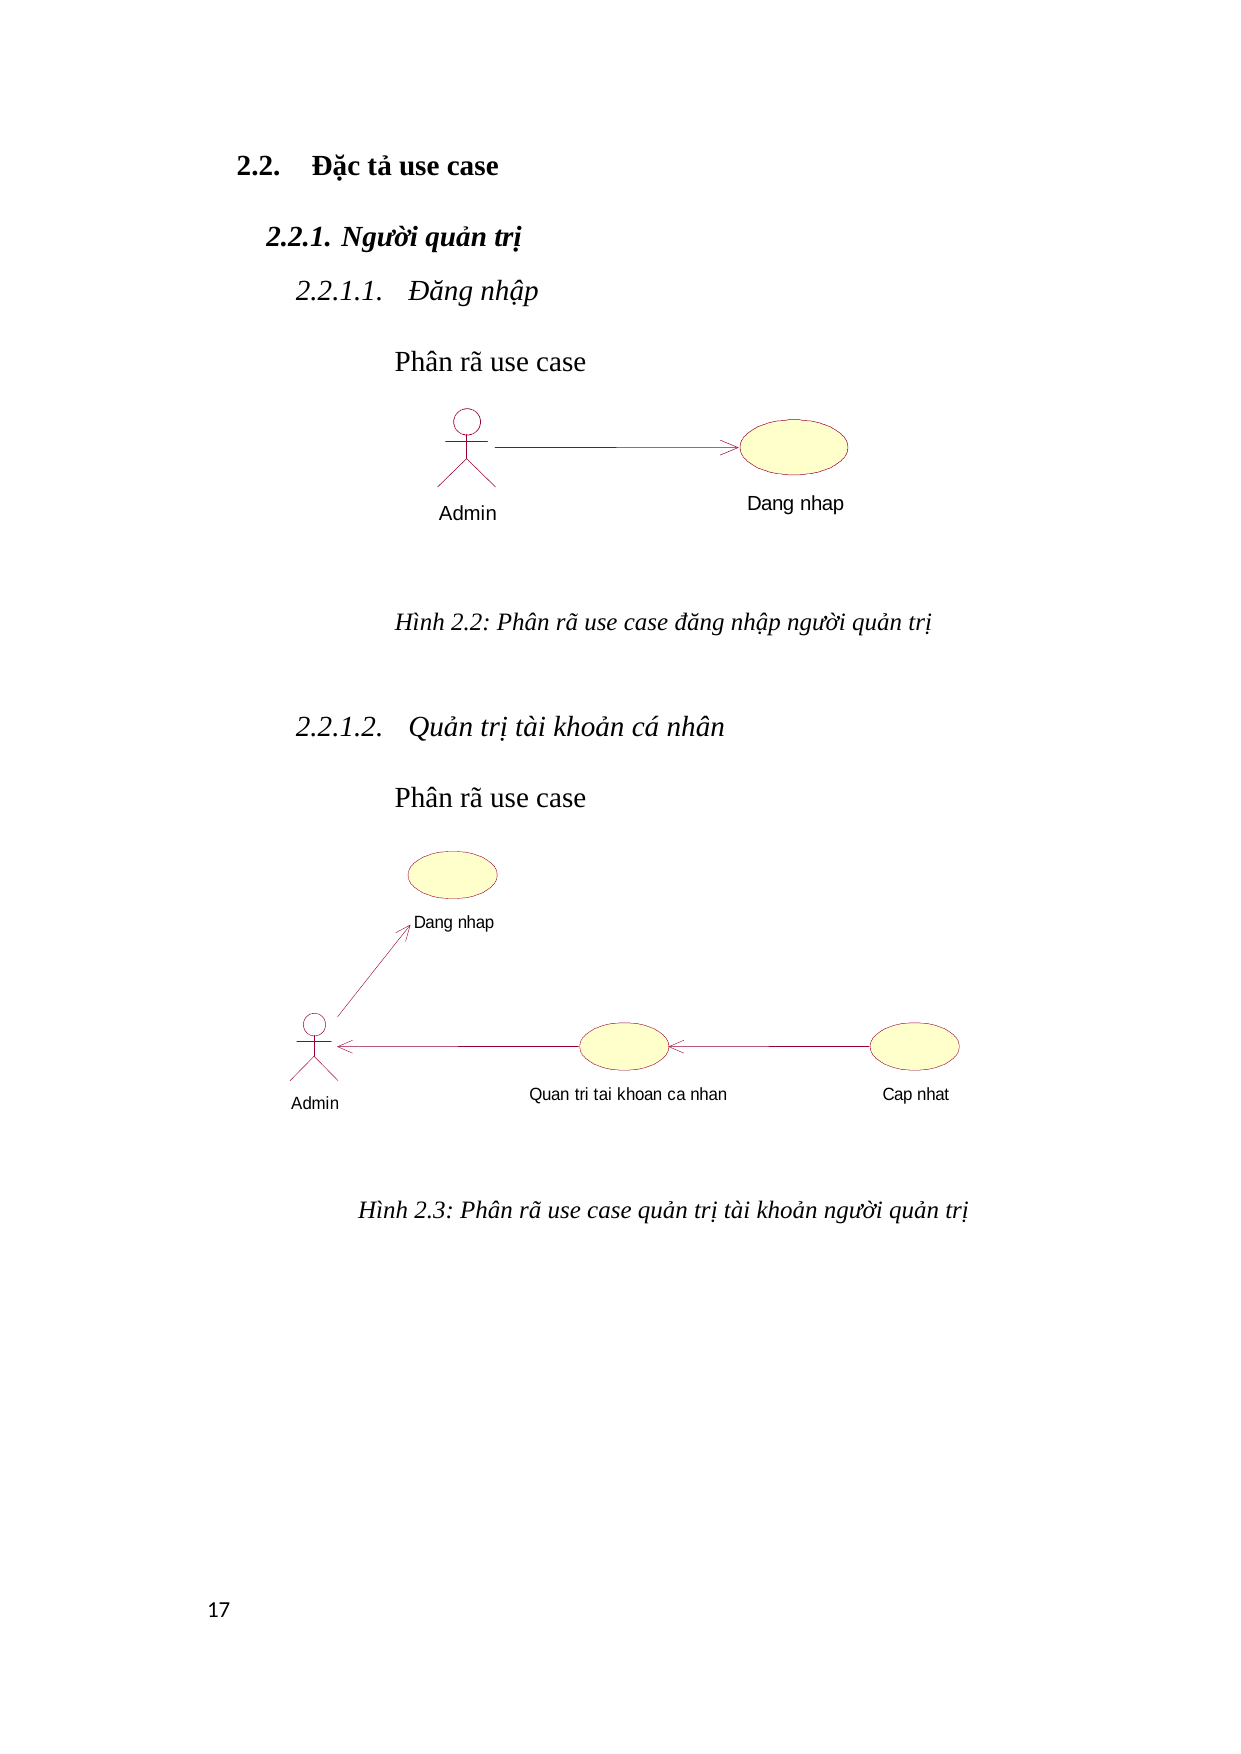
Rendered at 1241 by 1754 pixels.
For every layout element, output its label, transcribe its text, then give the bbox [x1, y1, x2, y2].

text Hình 2.2: Phân rã use case đăng nhập người quản trị [207, 607, 1122, 635]
subtitle Đăng nhập [296, 273, 1122, 307]
list Phân rã use case [394, 344, 1122, 378]
subtitle Đặc tả use case [236, 148, 1122, 181]
subtitle Quản trị tài khoản cá nhân [296, 709, 1122, 743]
text Hình 2.3: Phân rã use case quản trị tài khoản người quản trị [207, 1196, 1122, 1224]
list Phân rã use case [394, 780, 1122, 814]
subtitle Người quản trị [266, 219, 1122, 252]
